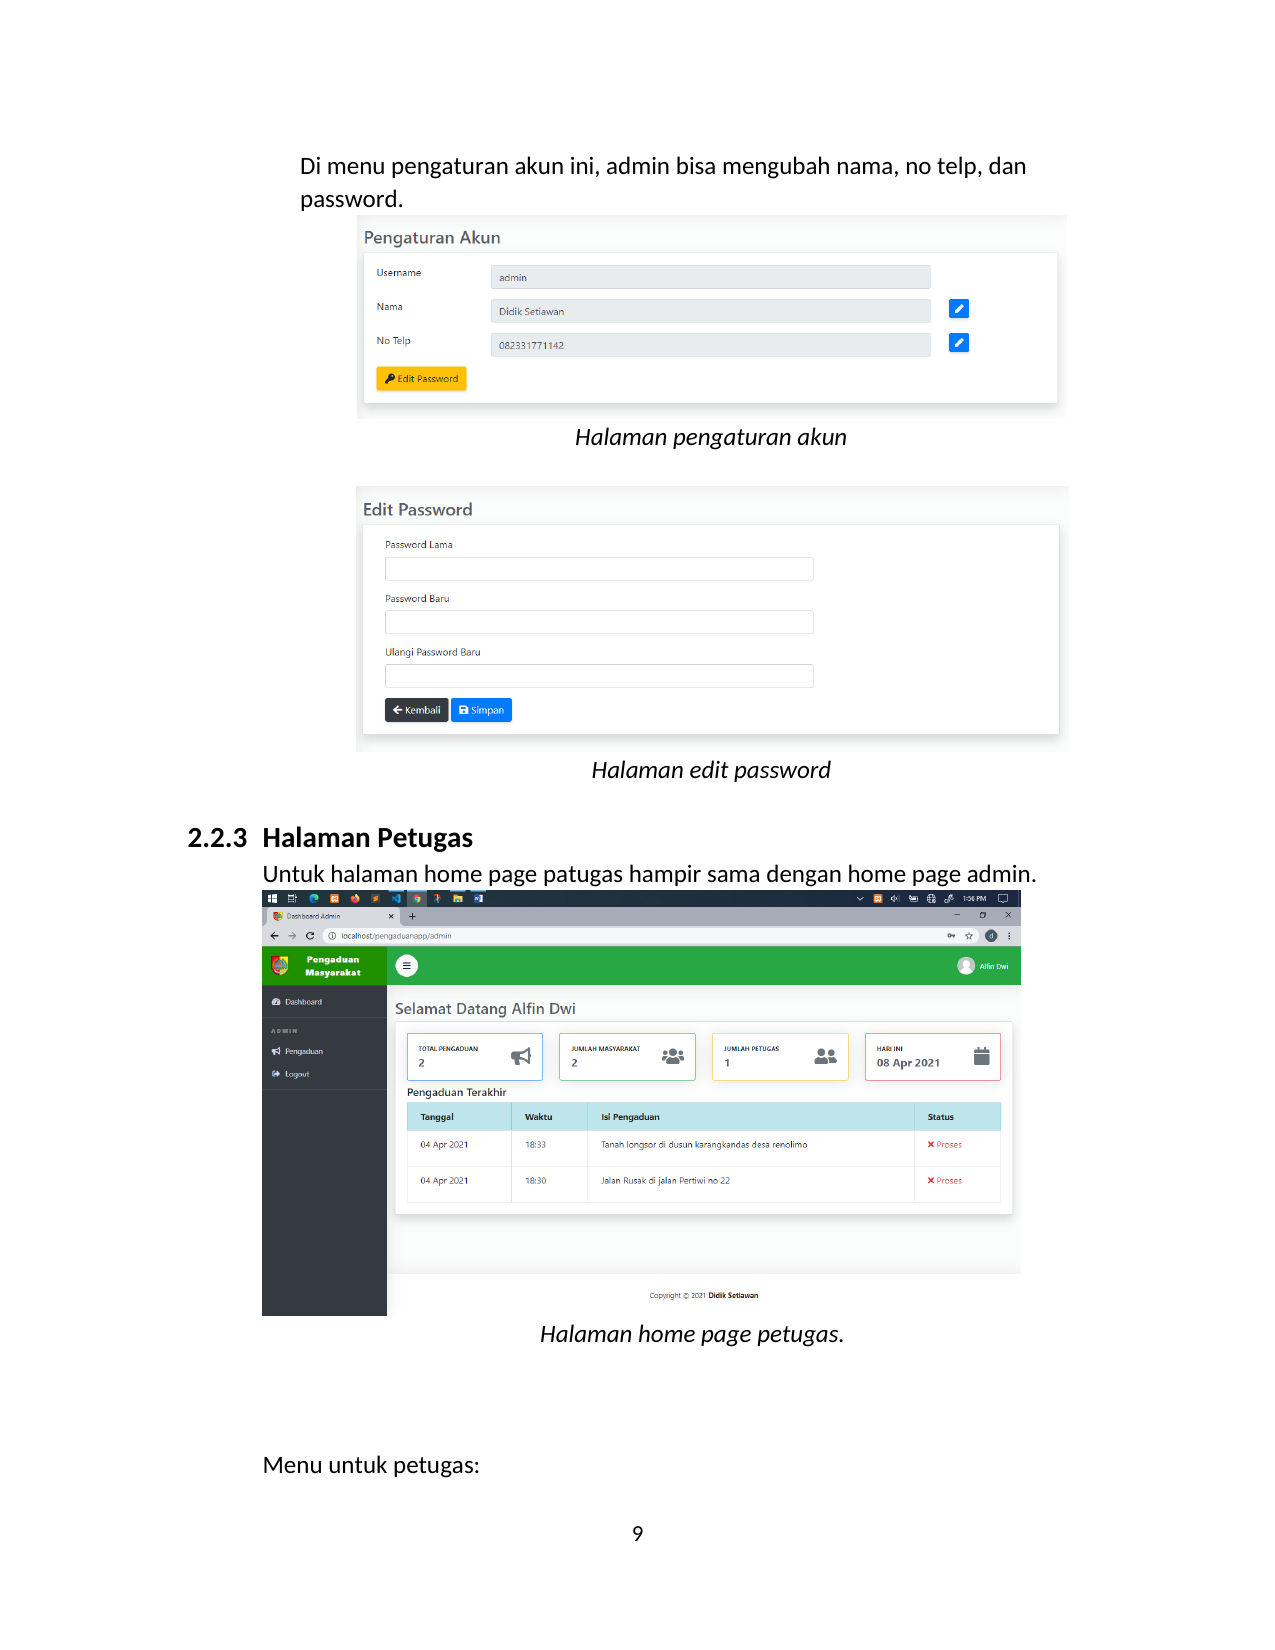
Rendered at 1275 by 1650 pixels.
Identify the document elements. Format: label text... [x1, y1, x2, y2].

list Halaman home page petugas. [262, 1318, 1125, 1348]
list Untuk halaman home page patugas hampir sama dengan home page admin. [262, 858, 1125, 888]
picture [356, 486, 1069, 752]
list Menu untuk petugas: [262, 1449, 1125, 1480]
list Halaman pengaturan akun [300, 421, 1125, 451]
list Halaman Petugas [187, 819, 1125, 855]
list Di menu pengaturan akun ini, admin bisa mengubah nama, no telp, dan password. [300, 150, 1125, 213]
list Halaman edit password [300, 754, 1125, 784]
picture [357, 215, 1067, 419]
picture [262, 890, 1021, 1316]
